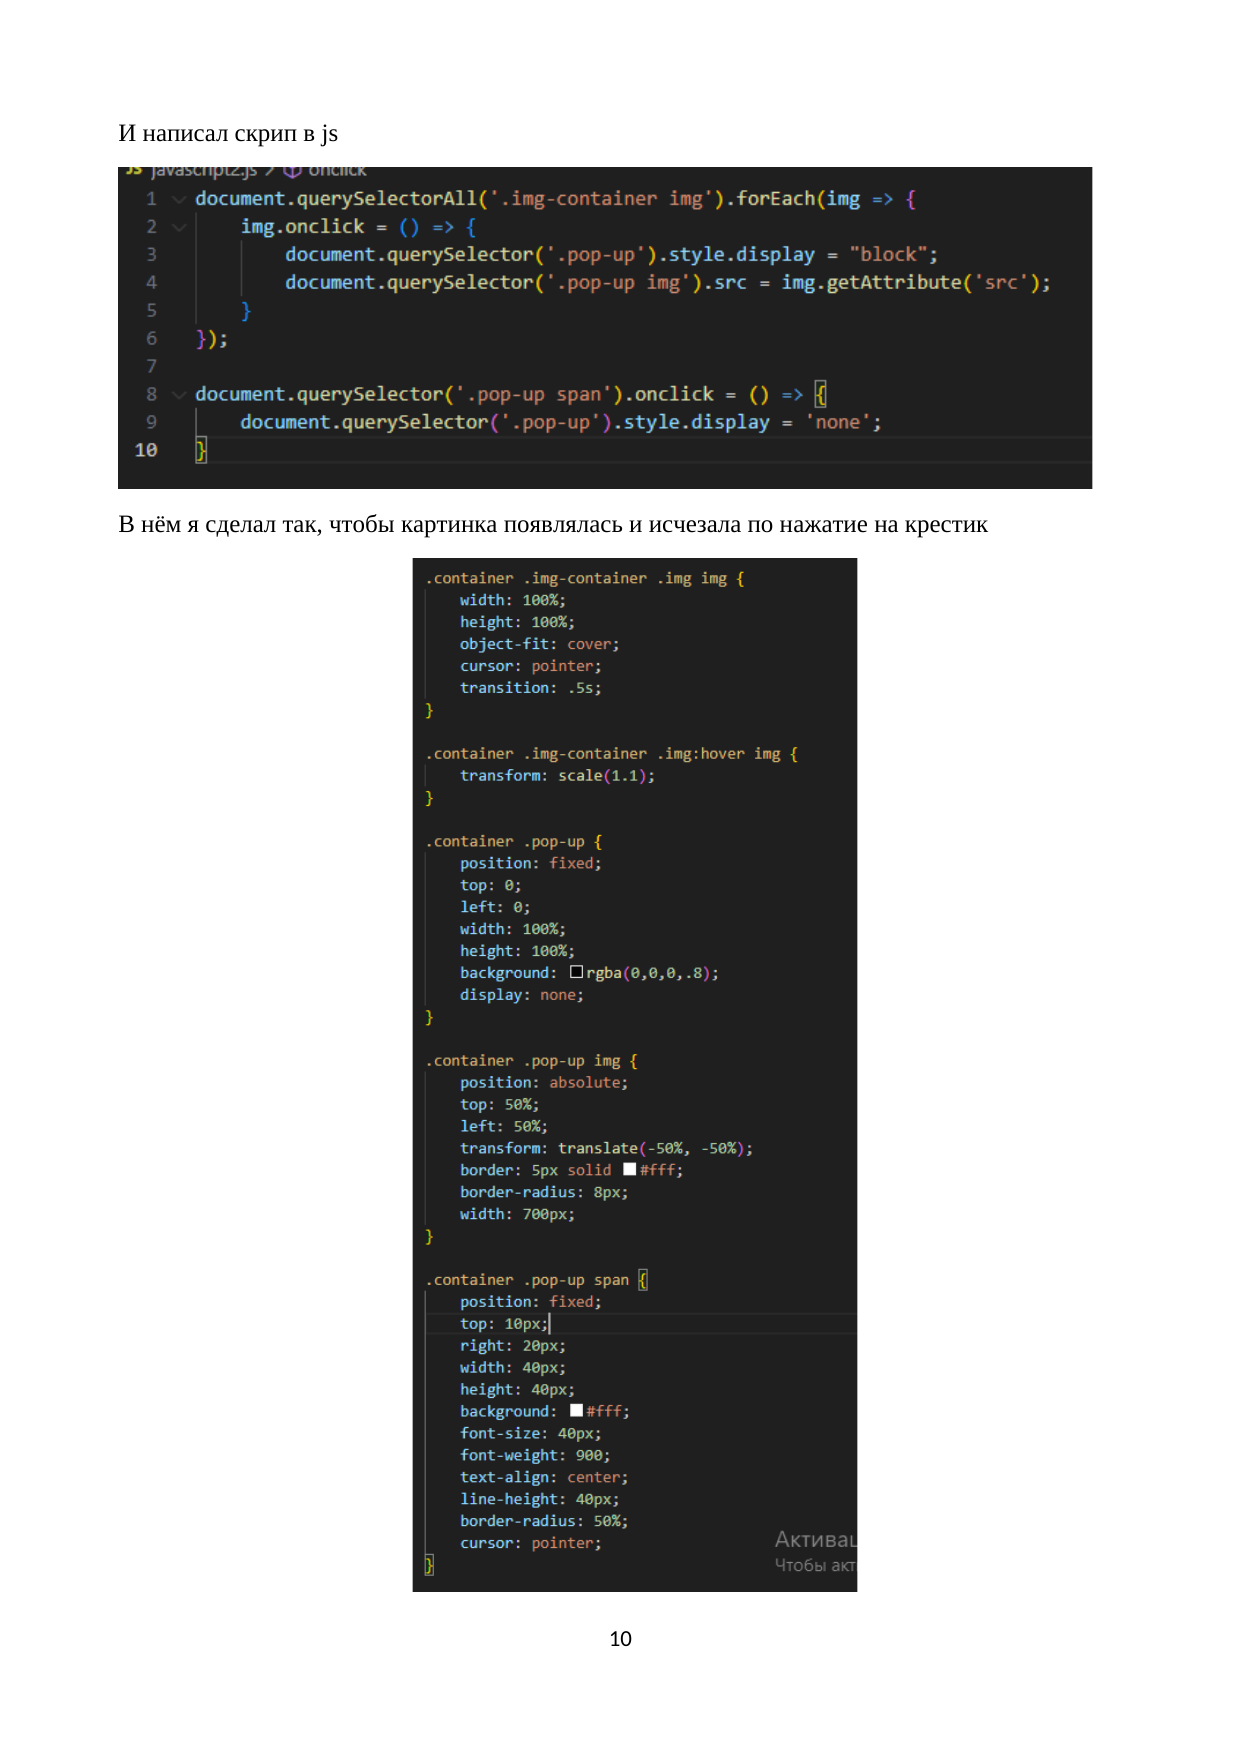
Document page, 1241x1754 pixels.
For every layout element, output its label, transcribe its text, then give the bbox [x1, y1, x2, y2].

picture [412, 558, 858, 1592]
text В нём я сделал так, чтобы картинка появлялась и исчезала по нажатие на крестик [118, 509, 1152, 538]
picture [118, 167, 1093, 489]
text И написал скрип в js [118, 118, 1152, 147]
